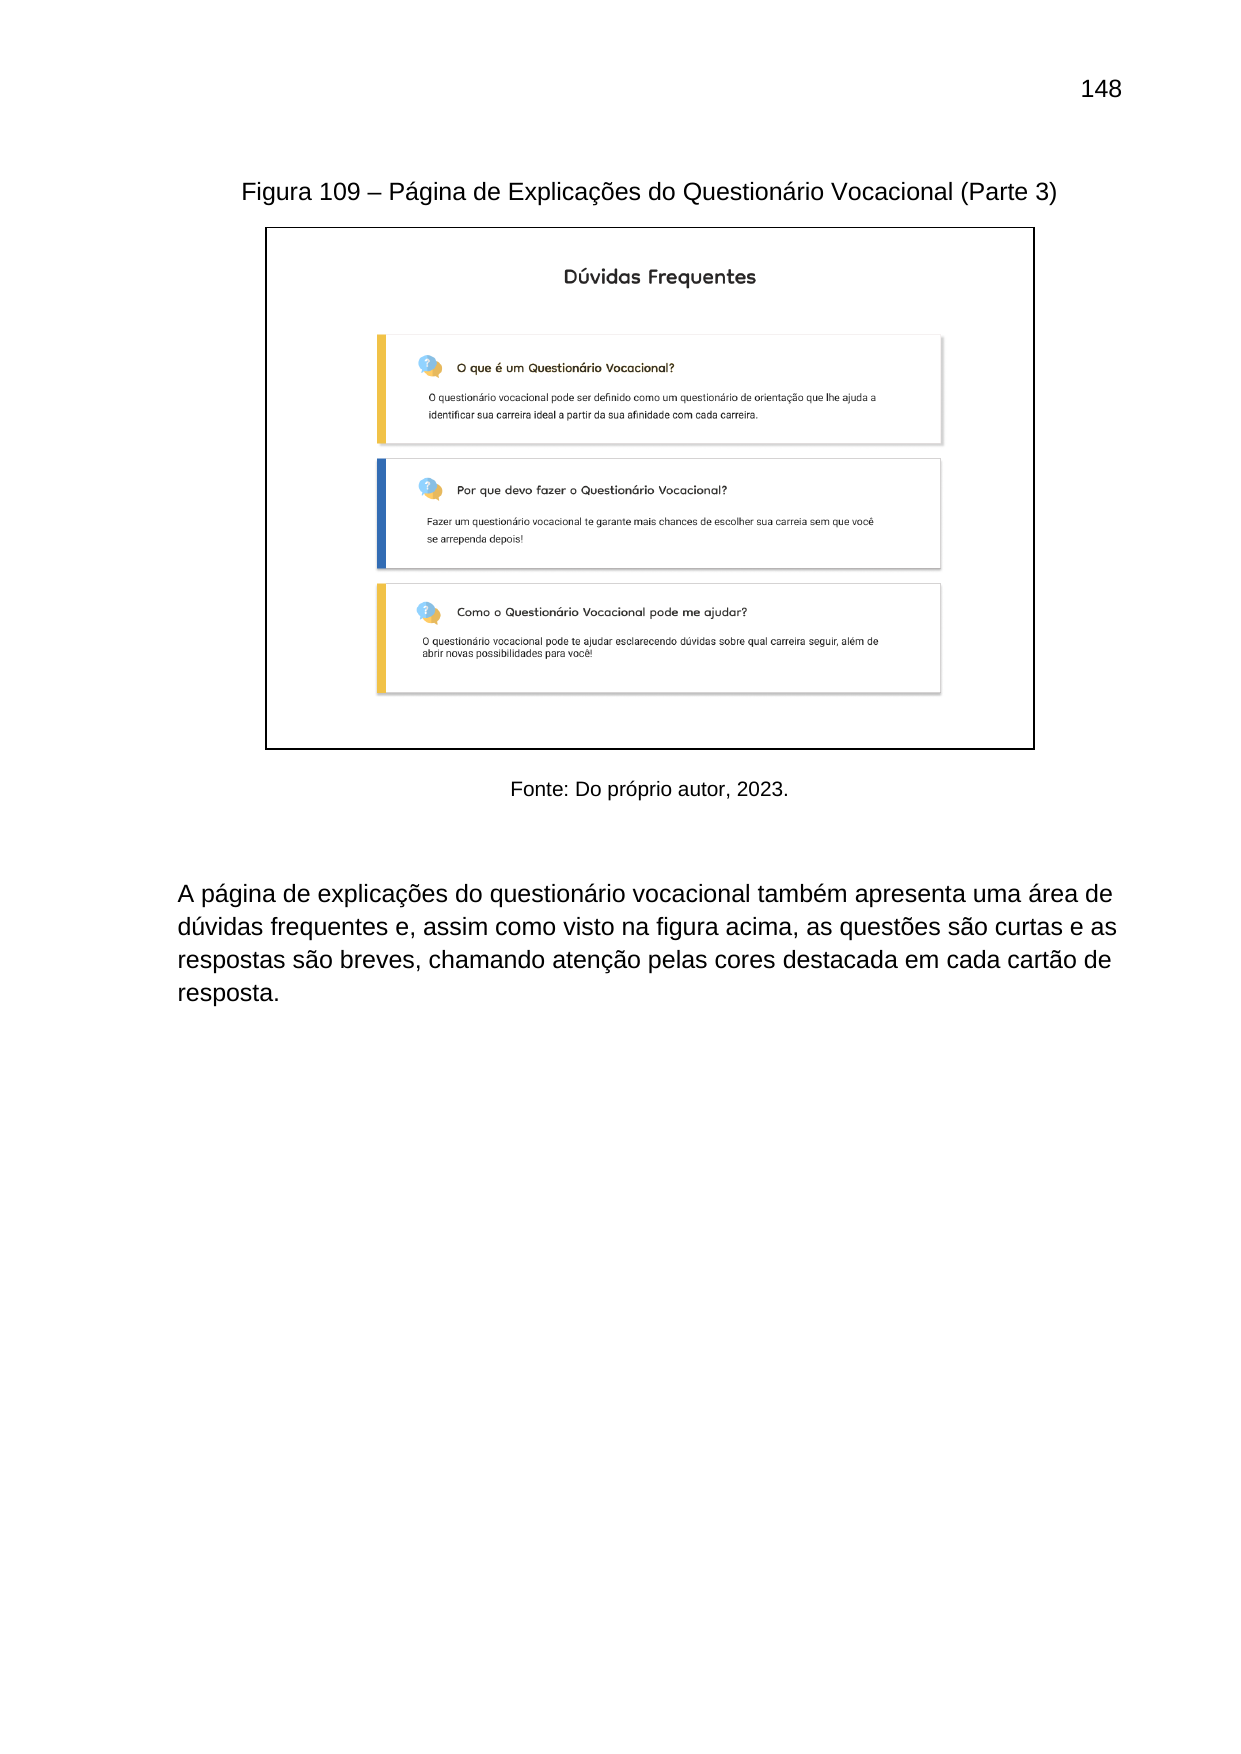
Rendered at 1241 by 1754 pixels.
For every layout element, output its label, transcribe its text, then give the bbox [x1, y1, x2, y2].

text Fonte: Do próprio autor, 2023. [177, 777, 1122, 801]
text A página de explicações do questionário vocacional também apresenta uma área de dúvidas frequentes e, assim como visto na figura acima, as questões são curtas e as respostas são breves, chamando atenção pelas cores destacada em cada cartão de resposta. [177, 879, 1122, 1007]
text Figura 109 – Página de Explicações do Questionário Vocacional (Parte 3) [177, 177, 1122, 206]
picture [267, 228, 1033, 748]
